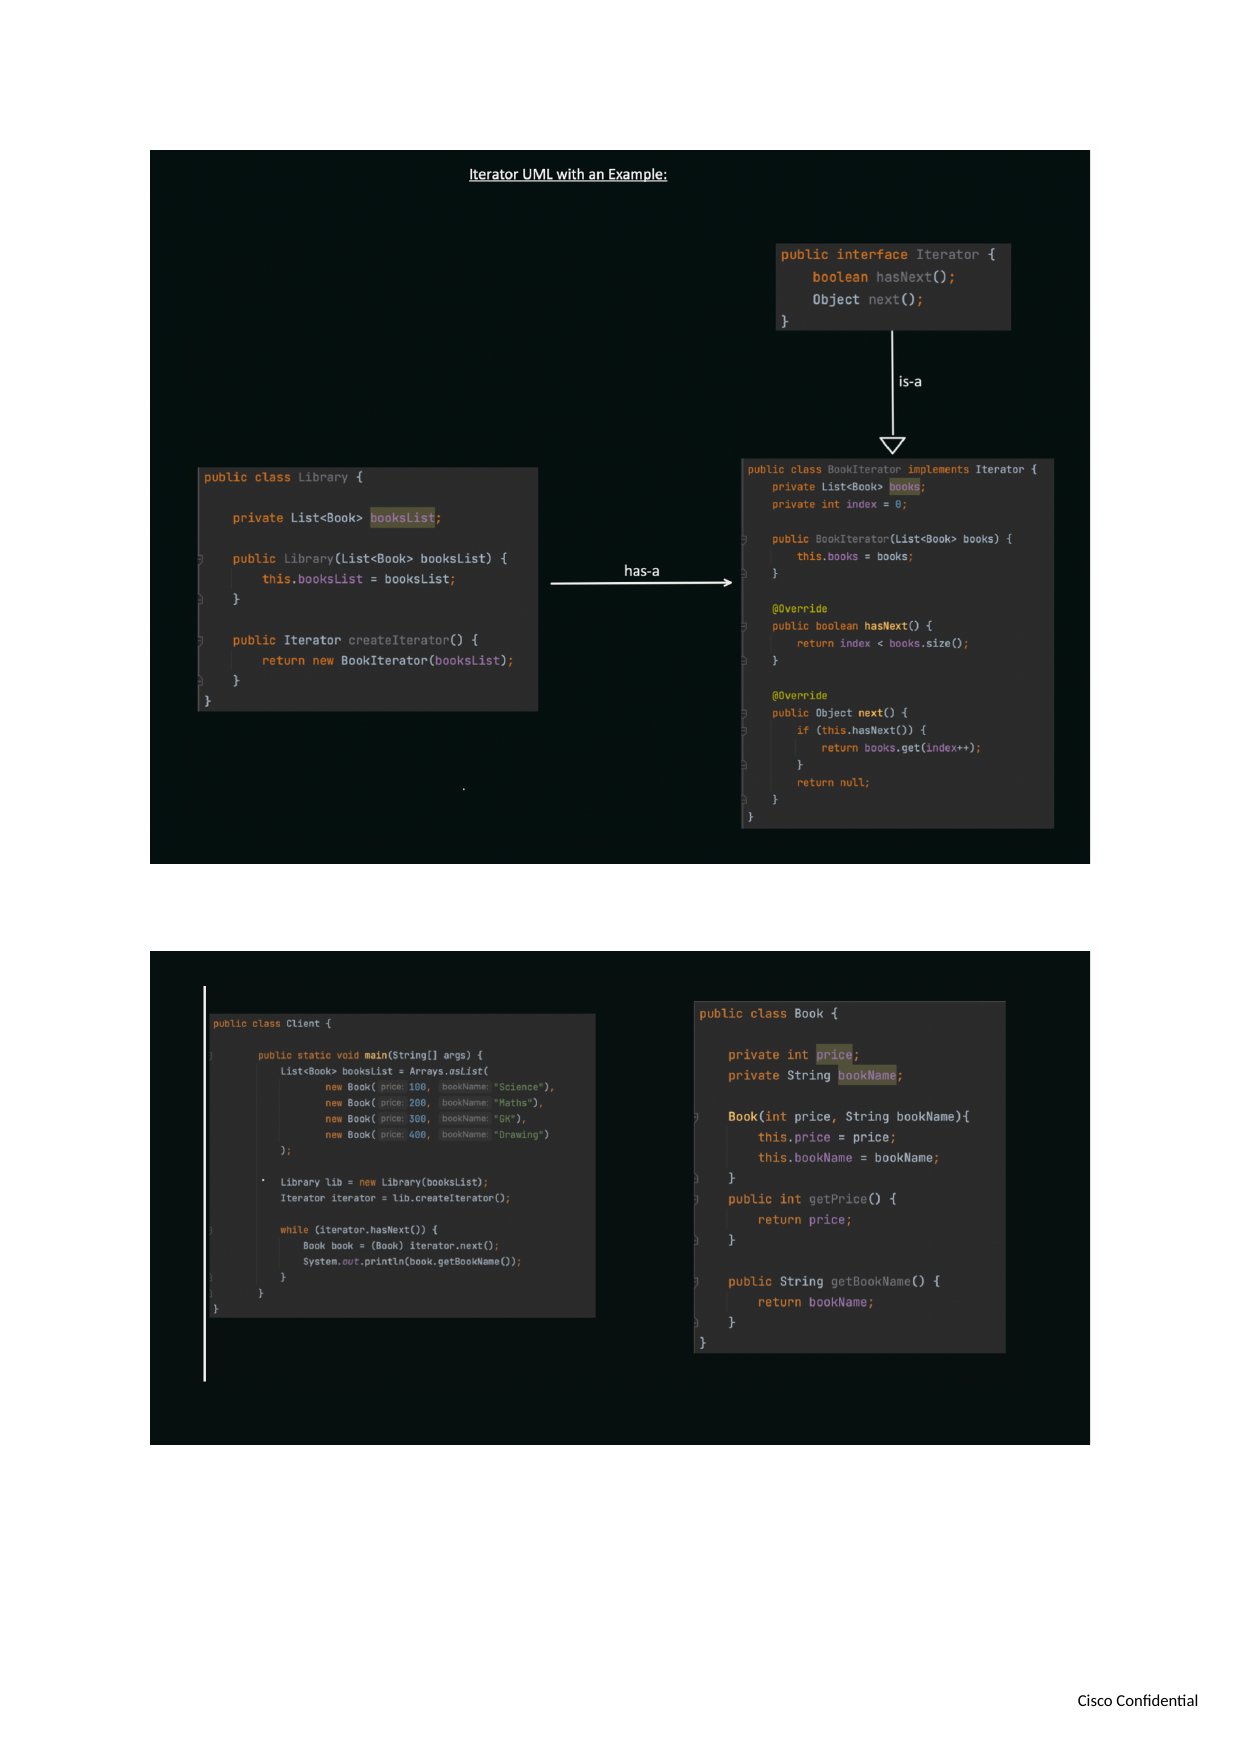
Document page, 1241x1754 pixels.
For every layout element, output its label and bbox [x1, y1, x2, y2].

picture [150, 951, 1091, 1445]
picture [150, 150, 1091, 864]
